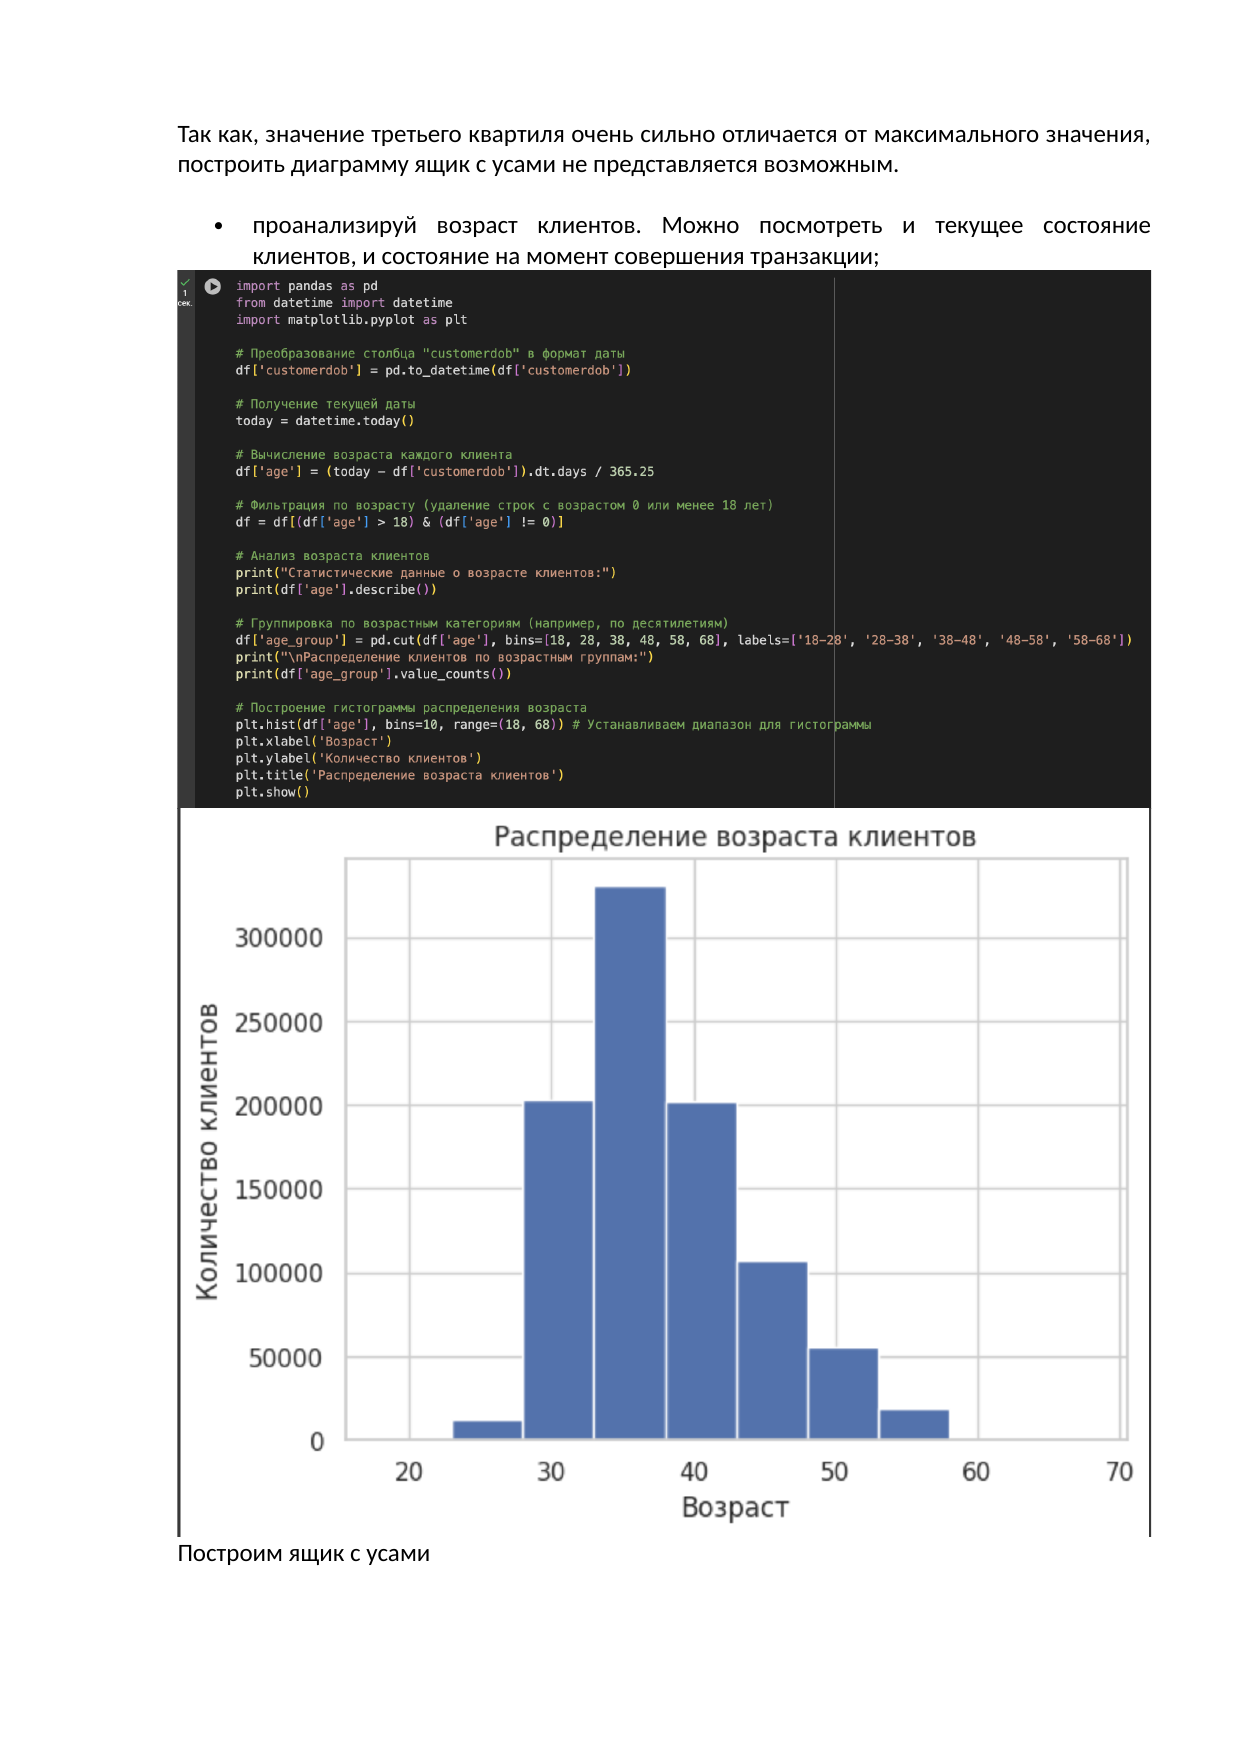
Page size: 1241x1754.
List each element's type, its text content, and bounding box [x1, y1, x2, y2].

list проанализируй возраст клиентов. Можно посмотреть и текущее состояние клиентов, и состояние на момент совершения транзакции; [215, 210, 1152, 270]
picture [177, 270, 1152, 1537]
text Построим ящик с усами [177, 1537, 1152, 1568]
text Так как, значение третьего квартиля очень сильно отличается от максимального значения, построить диаграмму ящик с усами не представляется возможным. [177, 118, 1152, 179]
